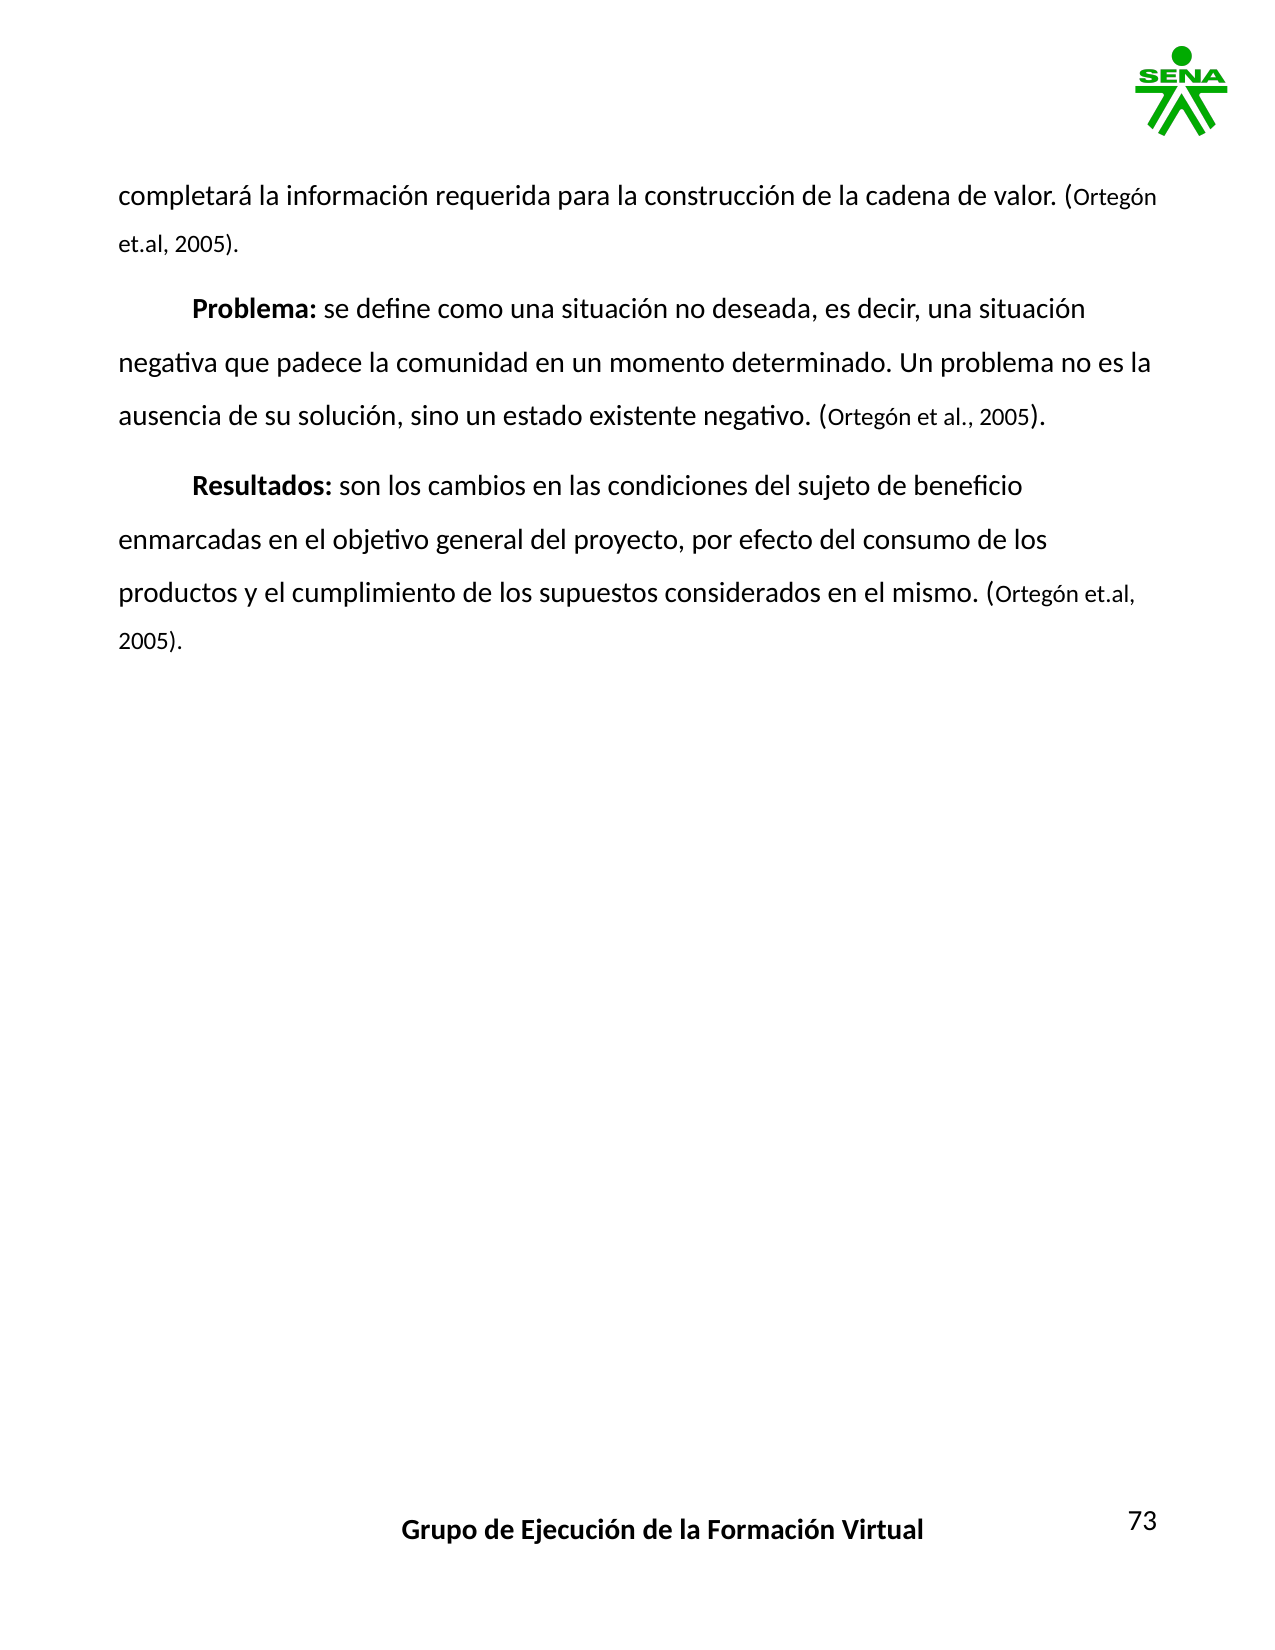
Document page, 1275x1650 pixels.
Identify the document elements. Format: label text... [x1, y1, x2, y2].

text Resultados: son los cambios en las condiciones del sujeto de beneficio enmarcadas en el objetivo general del proyecto, por efecto del consumo de los productos y el cumplimiento de los supuestos considerados en el mismo. (Ortegón et.al, 2005). [118, 467, 1157, 656]
picture [1135, 46, 1228, 136]
text Problema: se define como una situación no deseada, es decir, una situación negativa que padece la comunidad en un momento determinado. Un problema no es la ausencia de su solución, sino un estado existente negativo. (Ortegón et al., 2005). [118, 290, 1157, 433]
